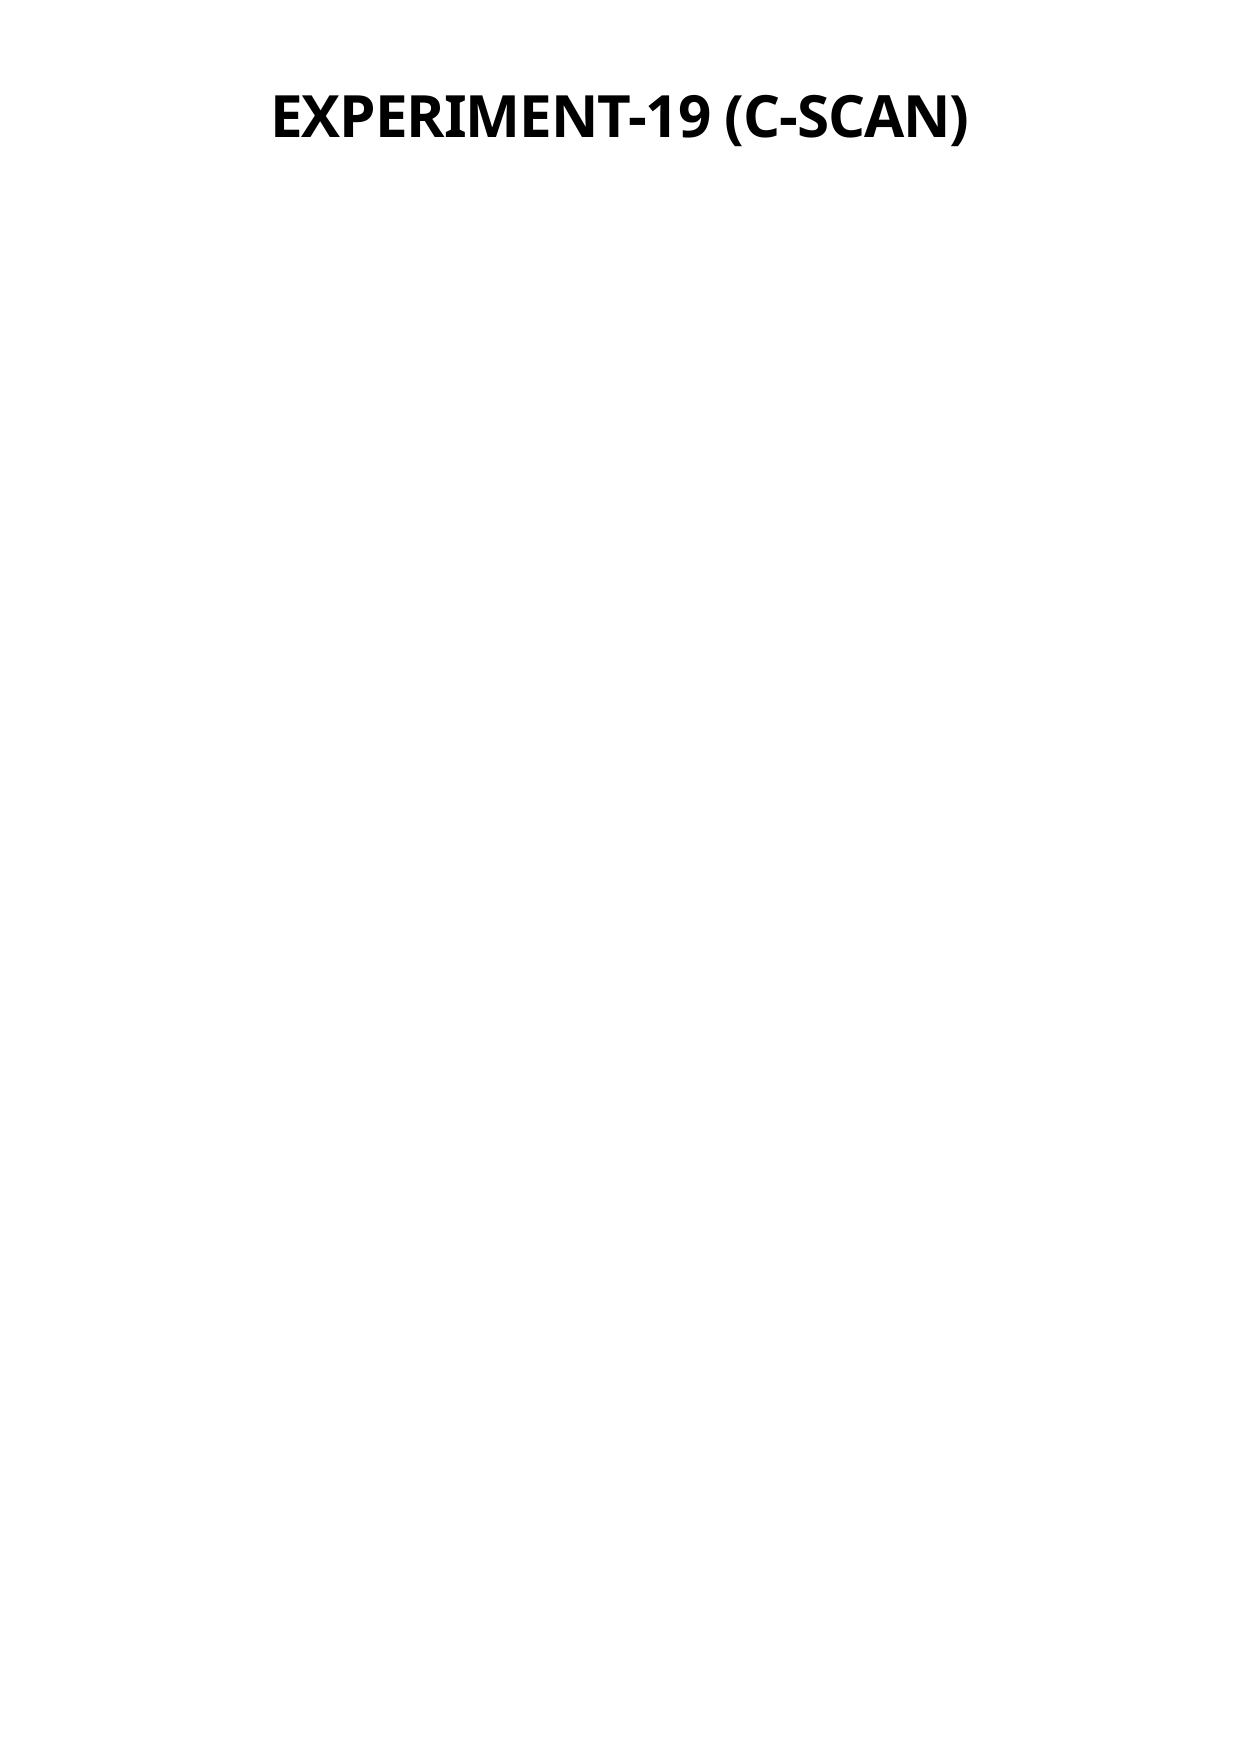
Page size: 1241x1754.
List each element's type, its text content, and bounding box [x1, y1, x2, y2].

title EXPERIMENT-19 (C-SCAN) [75, 75, 1165, 154]
